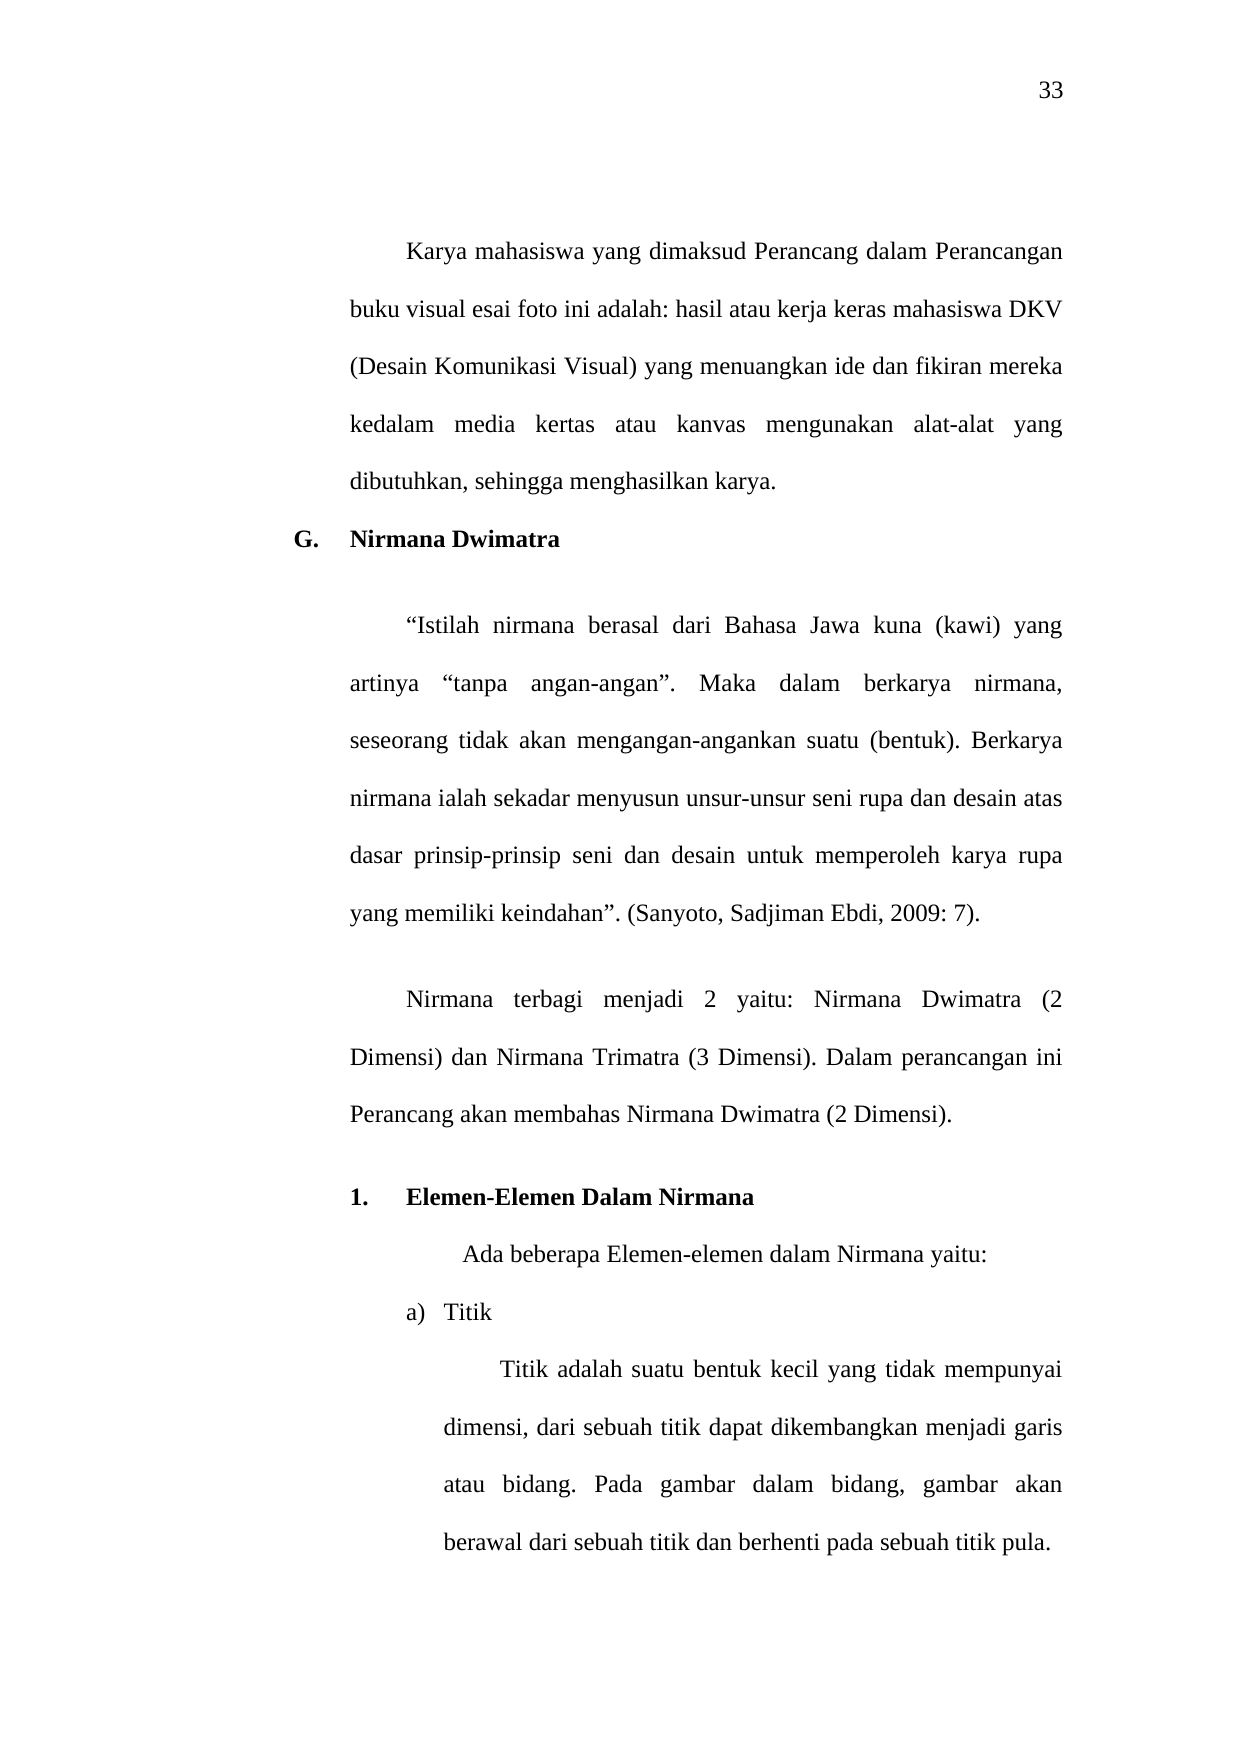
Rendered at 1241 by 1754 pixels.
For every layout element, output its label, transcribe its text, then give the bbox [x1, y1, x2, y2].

list Titik [406, 1297, 1063, 1326]
text Karya mahasiswa yang dimaksud Perancang dalam Perancangan buku visual esai foto ini adalah: hasil atau kerja keras mahasiswa DKV (Desain Komunikasi Visual) yang menuangkan ide dan fikiran mereka kedalam media kertas atau kanvas mengunakan alat-alat yang dibutuhkan, sehingga menghasilkan karya. [349, 236, 1063, 495]
text Nirmana terbagi menjadi 2 yaitu: Nirmana Dwimatra (2 Dimensi) dan Nirmana Trimatra (3 Dimensi). Dalam perancangan ini Perancang akan membahas Nirmana Dwimatra (2 Dimensi). [349, 984, 1063, 1128]
list Elemen-Elemen Dalam Nirmana [349, 1182, 1063, 1211]
list Ada beberapa Elemen-elemen dalam Nirmana yaitu: [406, 1239, 1063, 1268]
list Titik adalah suatu bentuk kecil yang tidak mempunyai dimensi, dari sebuah titik dapat dikembangkan menjadi garis atau bidang. Pada gambar dalam bidang, gambar akan berawal dari sebuah titik dan berhenti pada sebuah titik pula. [443, 1354, 1063, 1556]
text “Istilah nirmana berasal dari Bahasa Jawa kuna (kawi) yang artinya “tanpa angan-angan”. Maka dalam berkarya nirmana, seseorang tidak akan mengangan-angankan suatu (bentuk). Berkarya nirmana ialah sekadar menyusun unsur-unsur seni rupa dan desain atas dasar prinsip-prinsip seni dan desain untuk memperoleh karya rupa yang memiliki keindahan”. (Sanyoto, Sadjiman Ebdi, 2009: 7). [349, 610, 1063, 927]
list Nirmana Dwimatra [293, 524, 1063, 552]
